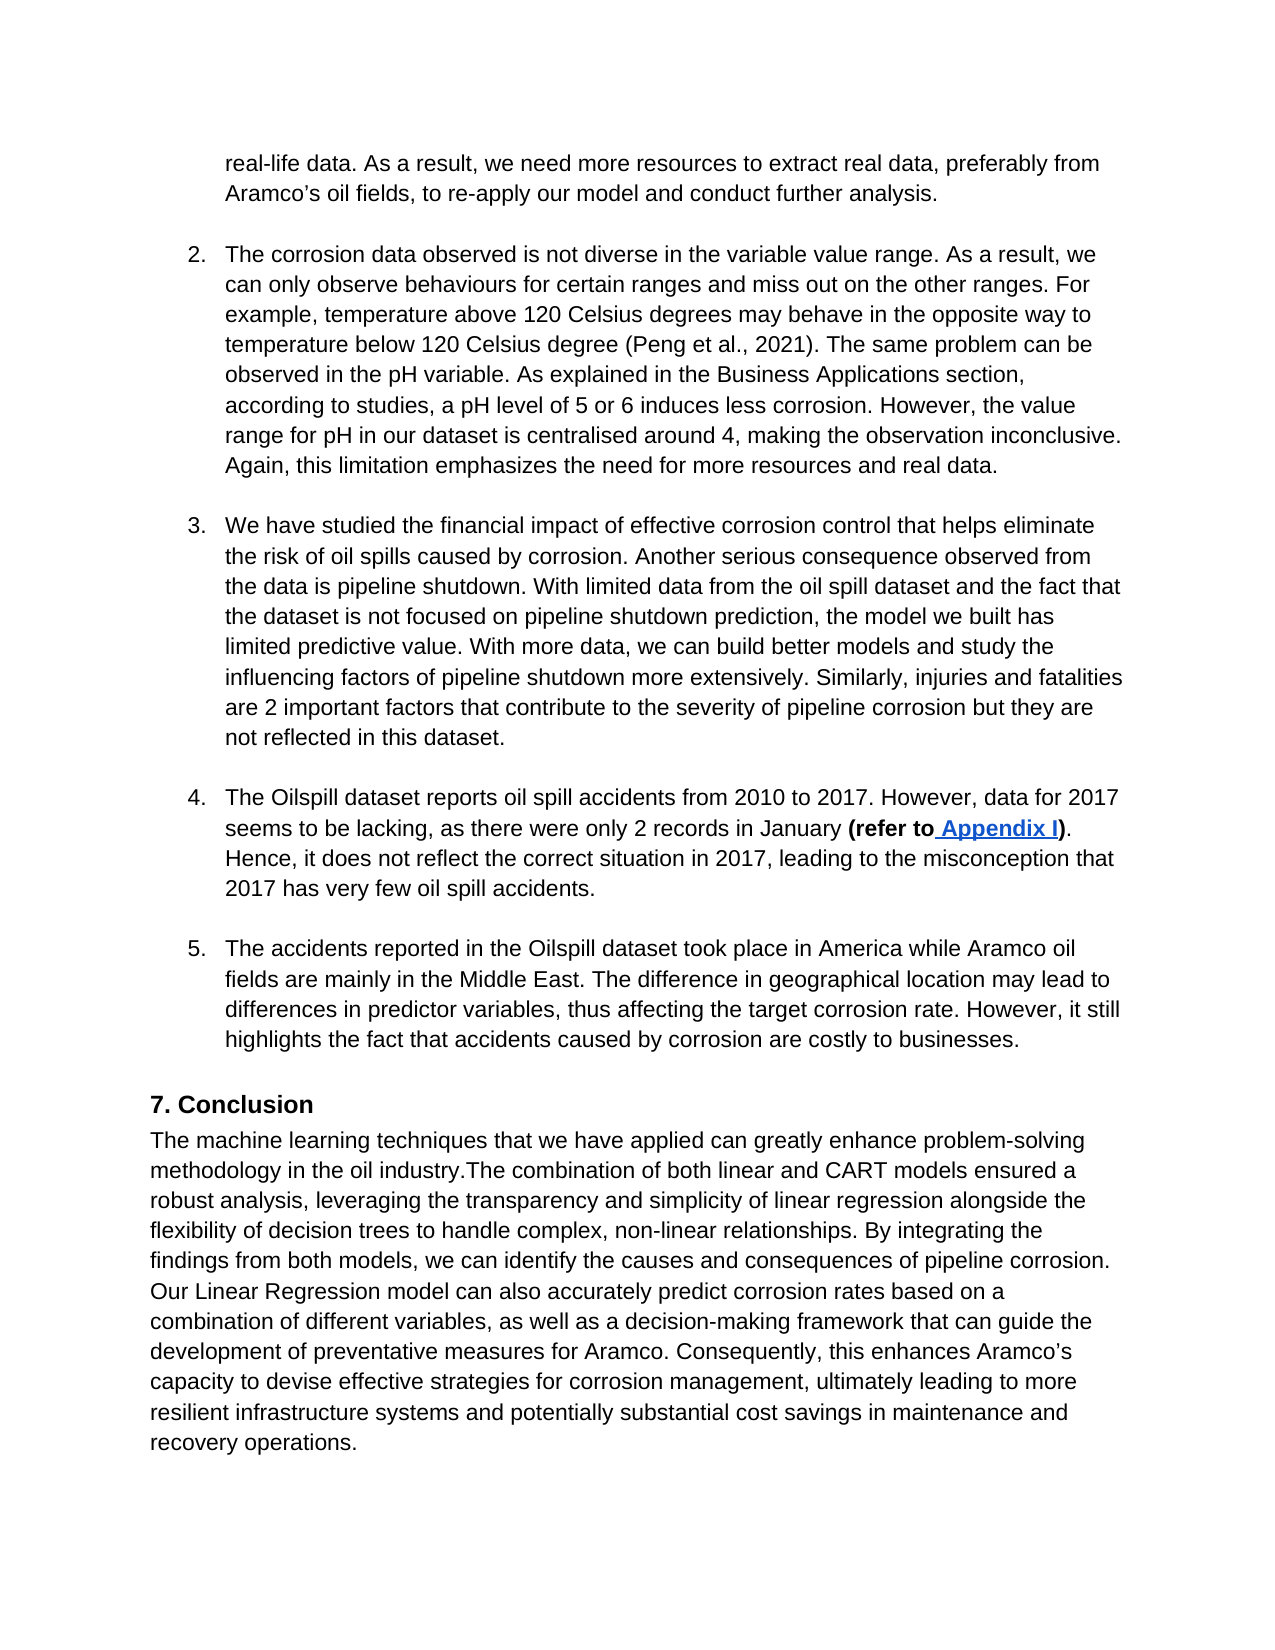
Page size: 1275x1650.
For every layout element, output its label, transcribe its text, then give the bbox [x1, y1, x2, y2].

list The accidents reported in the Oilspill dataset took place in America while Aramco oil fields are mainly in the Middle East. The difference in geographical location may lead to differences in predictor variables, thus affecting the target corrosion rate. However, it still highlights the fact that accidents caused by corrosion are costly to businesses. [187, 935, 1125, 1052]
list The corrosion data observed is not diverse in the variable value range. As a result, we can only observe behaviours for certain ranges and miss out on the other ranges. For example, temperature above 120 Celsius degrees may behave in the opposite way to temperature below 120 Celsius degree (Peng et al., 2021). The same problem can be observed in the pH variable. As explained in the Business Applications section, according to studies, a pH level of 5 or 6 induces less corrosion. However, the value range for pH in our dataset is centralised around 4, making the observation inconclusive. Again, this limitation emphasizes the need for more resources and real data. [187, 241, 1125, 478]
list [187, 150, 1125, 207]
list The Oilspill dataset reports oil spill accidents from 2010 to 2017. However, data for 2017 seems to be lacking, as there were only 2 records in January (refer to Appendix I). Hence, it does not reflect the correct situation in 2017, leading to the misconception that 2017 has very few oil spill accidents. [187, 784, 1125, 901]
text The machine learning techniques that we have applied can greatly enhance problem-solving methodology in the oil industry.The combination of both linear and CART models ensured a robust analysis, leveraging the transparency and simplicity of linear regression alongside the flexibility of decision trees to handle complex, non-linear relationships. By integrating the findings from both models, we can identify the causes and consequences of pipeline corrosion. Our Linear Regression model can also accurately predict corrosion rates based on a combination of different variables, as well as a decision-making framework that can guide the development of preventative measures for Aramco. Consequently, this enhances Aramco’s capacity to devise effective strategies for corrosion management, ultimately leading to more resilient infrastructure systems and potentially substantial cost savings in maintenance and recovery operations. [150, 1127, 1125, 1455]
list We have studied the financial impact of effective corrosion control that helps eliminate the risk of oil spills caused by corrosion. Another serious consequence observed from the data is pipeline shutdown. With limited data from the oil spill dataset and the fact that the dataset is not focused on pipeline shutdown prediction, the model we built has limited predictive value. With more data, we can build better models and study the influencing factors of pipeline shutdown more extensively. Similarly, injuries and fatalities are 2 important factors that contribute to the severity of pipeline corrosion but they are not reflected in this dataset. [187, 512, 1125, 750]
subtitle 7. Conclusion [150, 1089, 1125, 1118]
